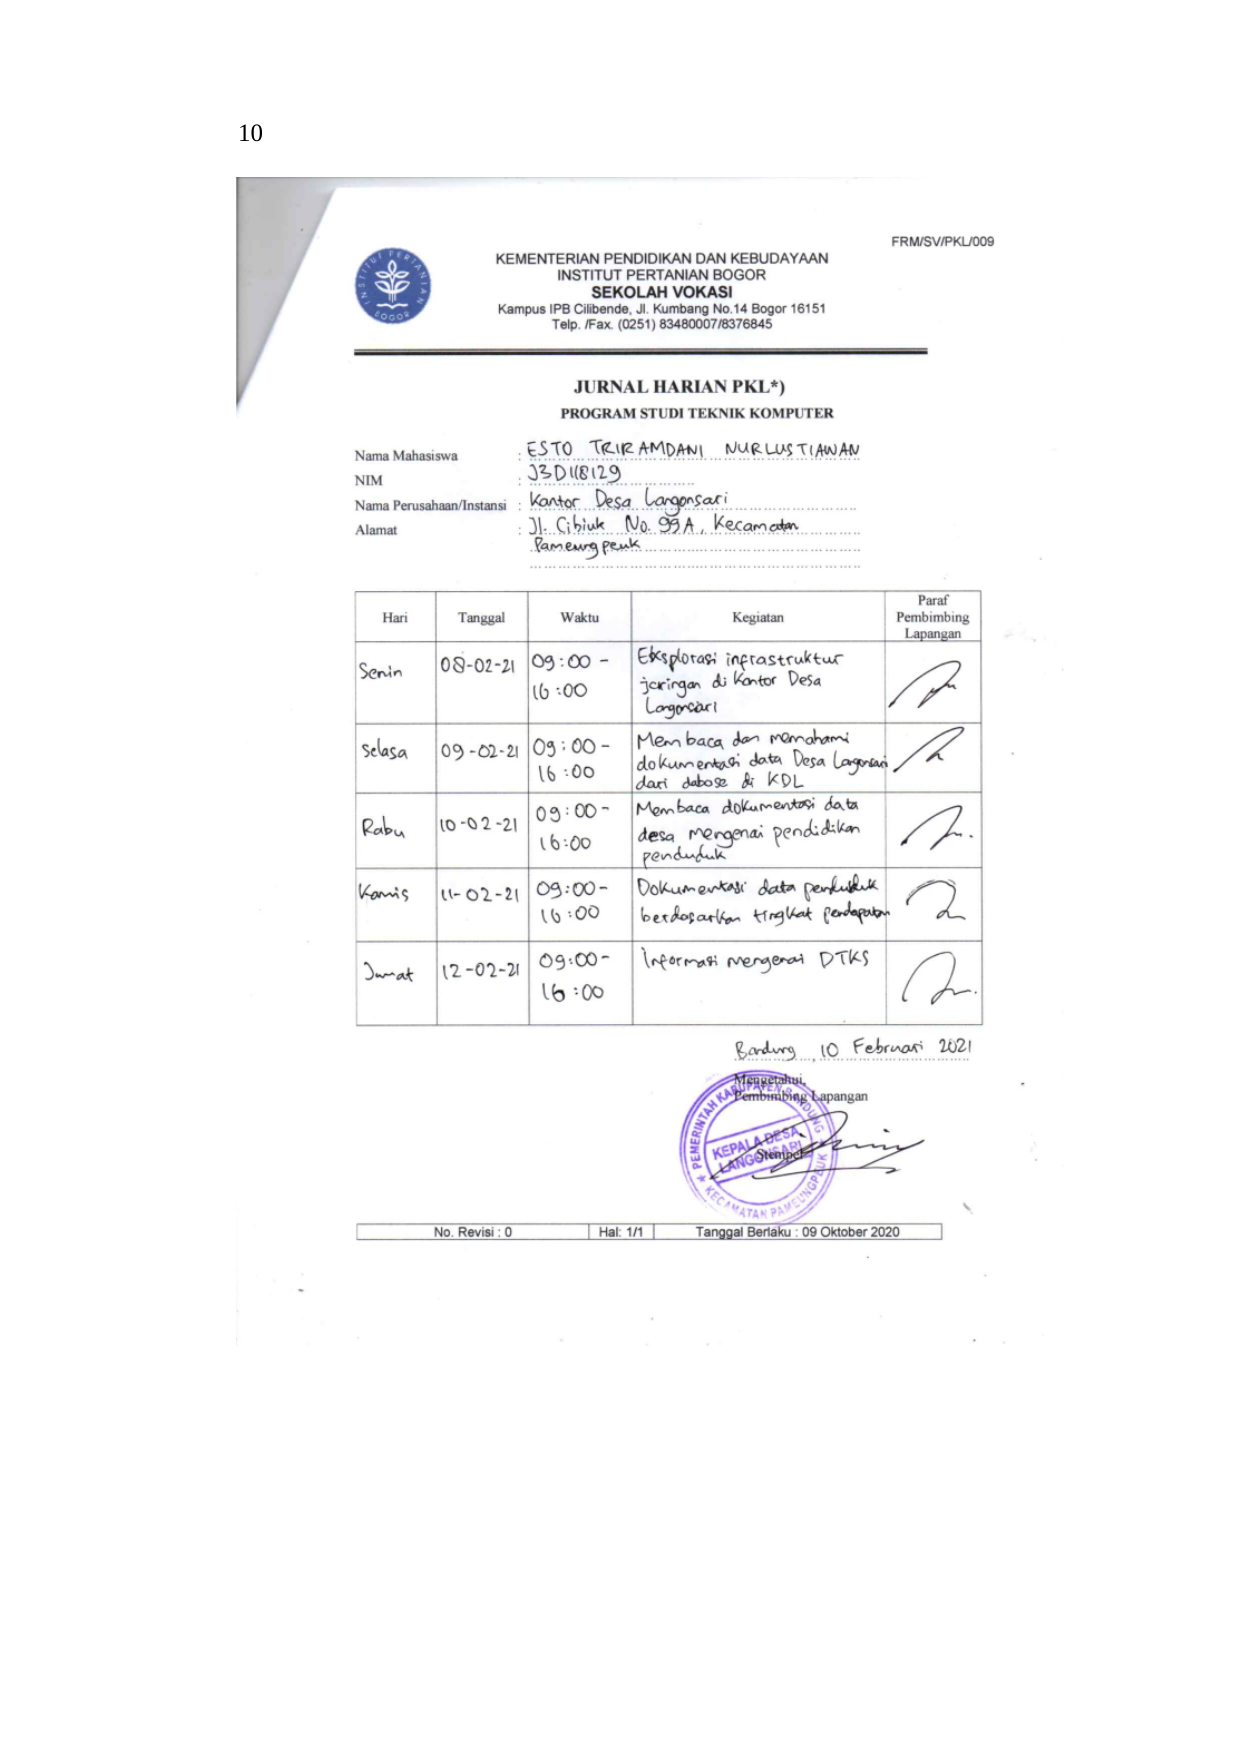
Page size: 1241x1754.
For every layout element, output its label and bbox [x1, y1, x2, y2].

picture [236, 177, 1064, 1347]
